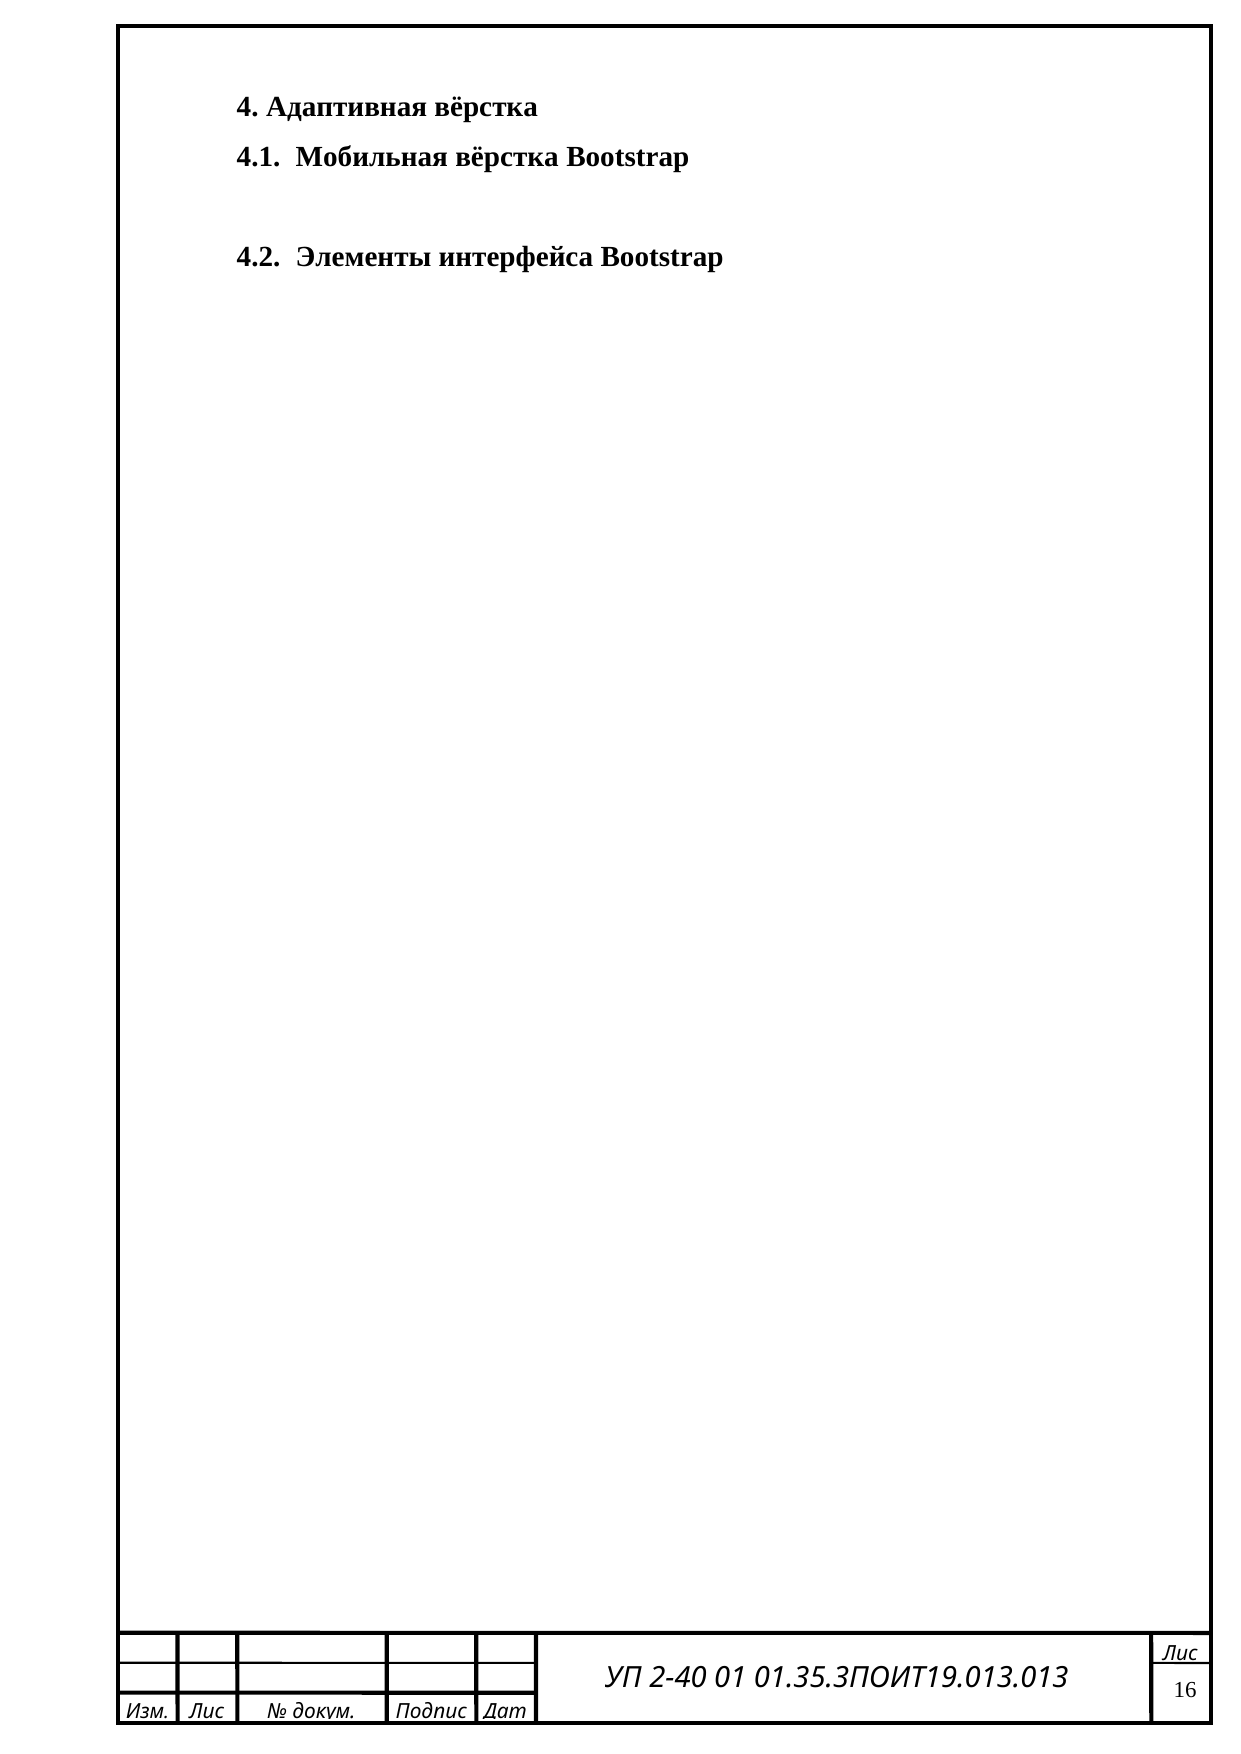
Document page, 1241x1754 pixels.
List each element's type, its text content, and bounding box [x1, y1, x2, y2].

list Адаптивная вёрстка [148, 89, 1181, 122]
list Элементы интерфейса Bootstrap [148, 239, 1181, 273]
list Мобильная вёрстка Bootstrap [148, 139, 1181, 172]
